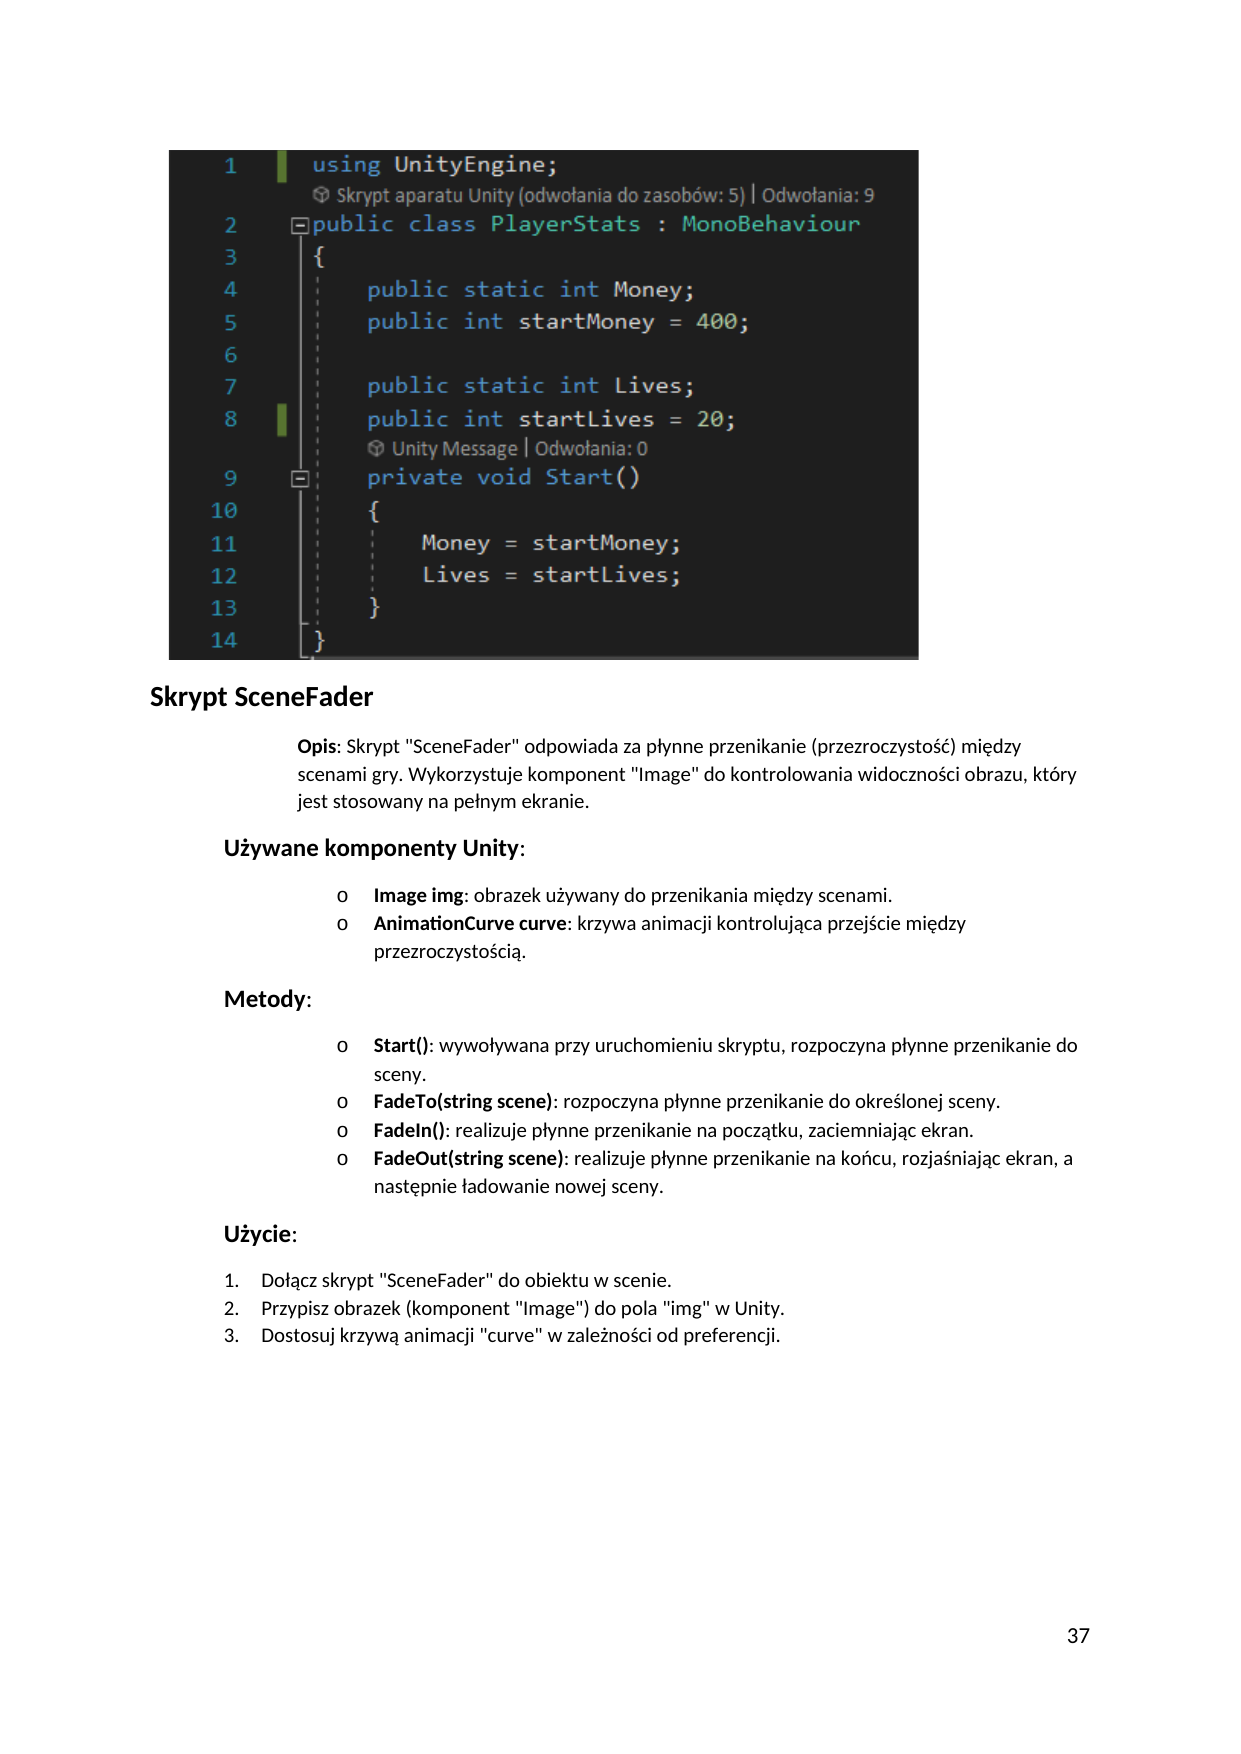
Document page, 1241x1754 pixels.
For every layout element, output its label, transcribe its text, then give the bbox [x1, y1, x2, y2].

list FadeTo(string scene): rozpoczyna płynne przenikanie do określonej sceny. [336, 1088, 1090, 1115]
text Użycie: [224, 1218, 1090, 1248]
text Metody: [224, 983, 1090, 1013]
list Start(): wywoływana przy uruchomieniu skryptu, rozpoczyna płynne przenikanie do sceny. [336, 1032, 1090, 1086]
list AnimationCurve curve: krzywa animacji kontrolująca przejście między przezroczystością. [336, 910, 1090, 964]
text Opis: Skrypt "SceneFader" odpowiada za płynne przenikanie (przezroczystość) między scenami gry. Wykorzystuje komponent "Image" do kontrolowania widoczności obrazu, który jest stosowany na pełnym ekranie. [297, 733, 1090, 813]
text Używane komponenty Unity: [224, 832, 1090, 863]
list Przypisz obrazek (komponent "Image") do pola "img" w Unity. [224, 1295, 1090, 1320]
list Dostosuj krzywą animacji "curve" w zależności od preferencji. [224, 1322, 1090, 1348]
text Skrypt SceneFader [150, 678, 1090, 714]
list FadeOut(string scene): realizuje płynne przenikanie na końcu, rozjaśniając ekran, a następnie ładowanie nowej sceny. [336, 1145, 1090, 1199]
list Dołącz skrypt "SceneFader" do obiektu w scenie. [224, 1267, 1090, 1293]
list Image img: obrazek używany do przenikania między scenami. [336, 882, 1090, 908]
list FadeIn(): realizuje płynne przenikanie na początku, zaciemniając ekran. [336, 1117, 1090, 1143]
